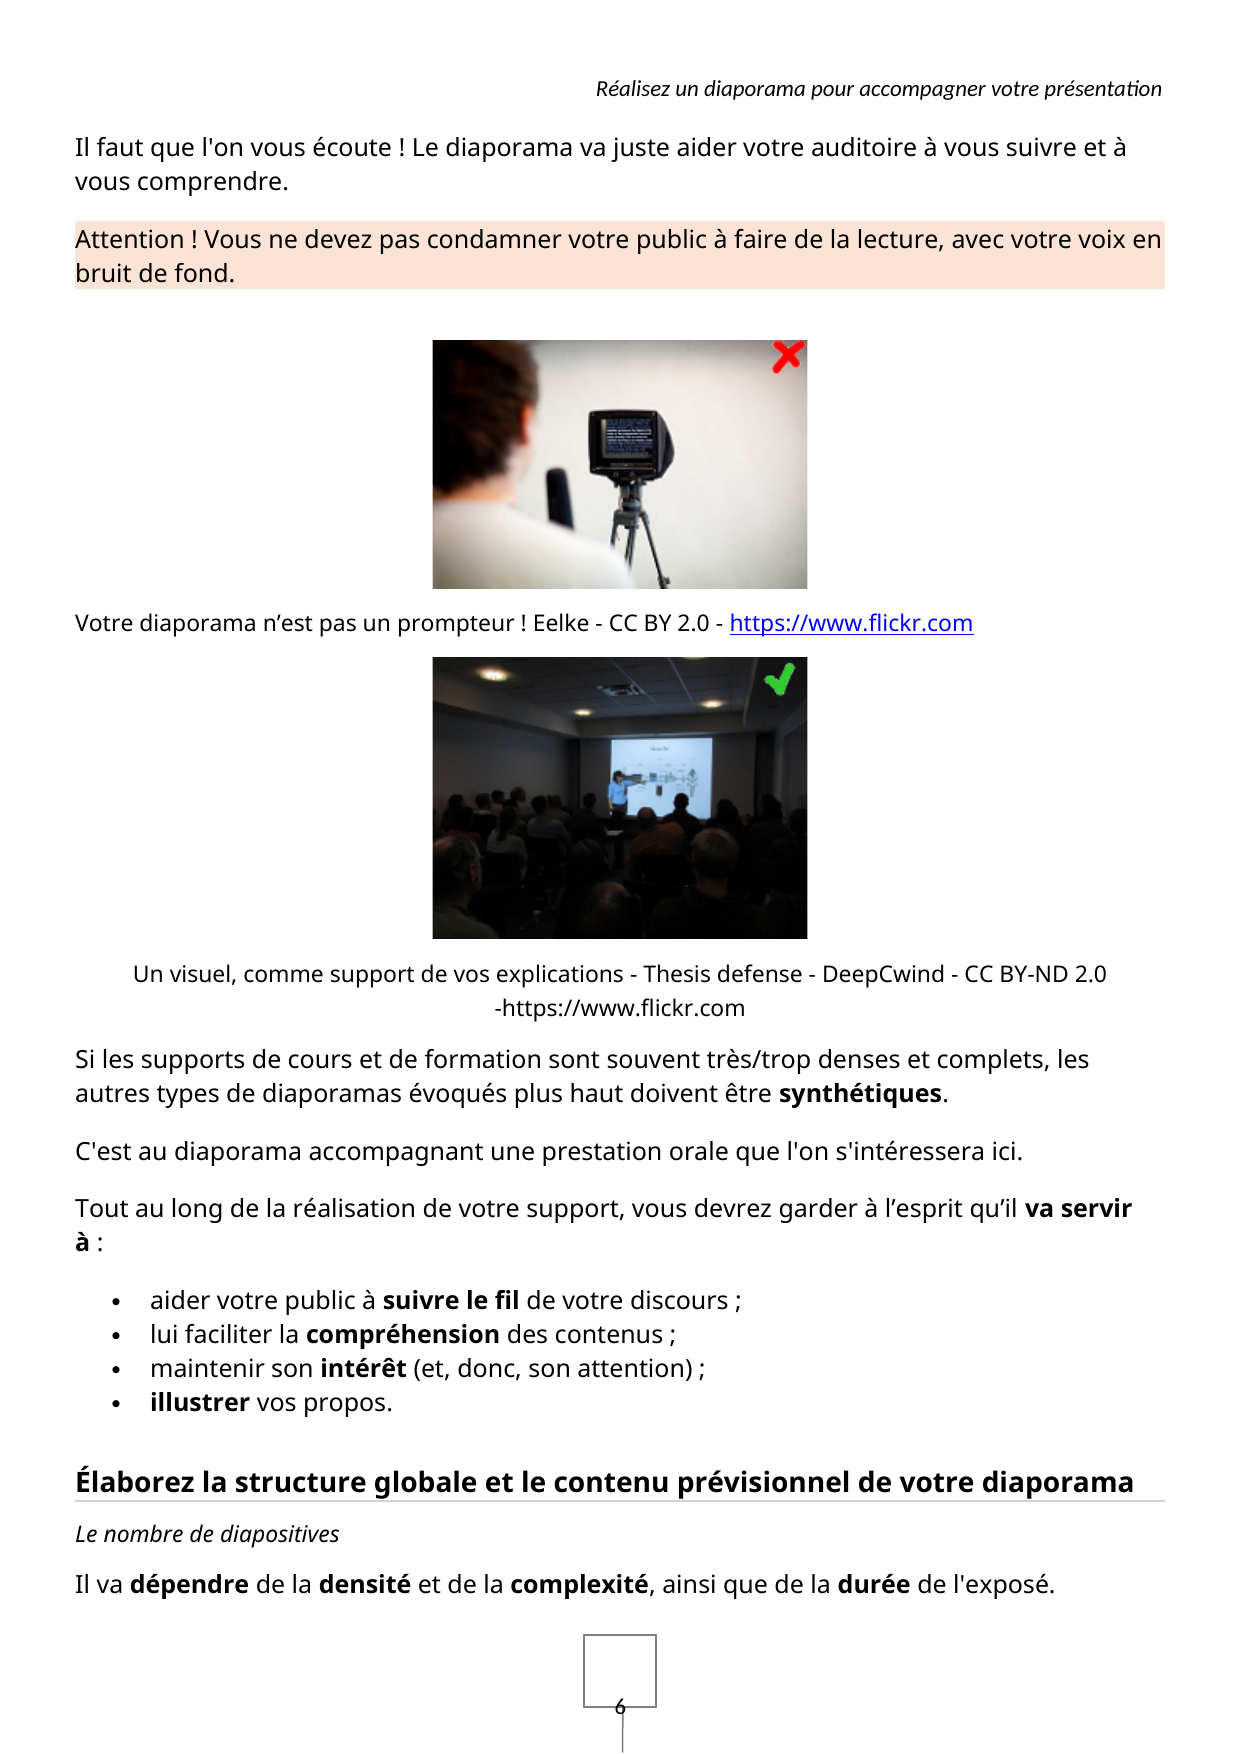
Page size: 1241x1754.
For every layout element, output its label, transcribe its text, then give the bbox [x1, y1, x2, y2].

subtitle Élaborez la structure globale et le contenu prévisionnel de votre diaporama [75, 1462, 1165, 1500]
picture [432, 657, 808, 939]
text Tout au long de la réalisation de votre support, vous devrez garder à l’esprit qu’il va servir à : [75, 1191, 1165, 1259]
text Il va dépendre de la densité et de la complexité, ainsi que de la durée de l'exposé. [75, 1567, 1165, 1601]
text Si les supports de cours et de formation sont souvent très/trop denses et complets, les autres types de diaporamas évoqués plus haut doivent être synthétiques. [75, 1042, 1165, 1110]
text Un visuel, comme support de vos explications - Thesis defense - DeepCwind - CC BY-ND 2.0 -https://www.flickr.com [75, 958, 1165, 1023]
subtitle Le nombre de diapositives [75, 1518, 1165, 1549]
text Il faut que l'on vous écoute ! Le diaporama va juste aider votre auditoire à vous suivre et à vous comprendre. [75, 130, 1165, 198]
text C'est au diaporama accompagnant une prestation orale que l'on s'intéressera ici. [75, 1133, 1165, 1167]
text Votre diaporama n’est pas un prompteur ! Eelke - CC BY 2.0 - https://www.flickr.com [75, 607, 1165, 638]
text Attention ! Vous ne devez pas condamner votre public à faire de la lecture, avec votre voix en bruit de fond. [75, 221, 1165, 289]
list lui faciliter la compréhension des contenus ; [112, 1317, 1165, 1351]
picture [432, 340, 808, 589]
list maintenir son intérêt (et, donc, son attention) ; [112, 1351, 1165, 1385]
list illustrer vos propos. [112, 1385, 1165, 1419]
list aider votre public à suivre le fil de votre discours ; [112, 1282, 1165, 1317]
